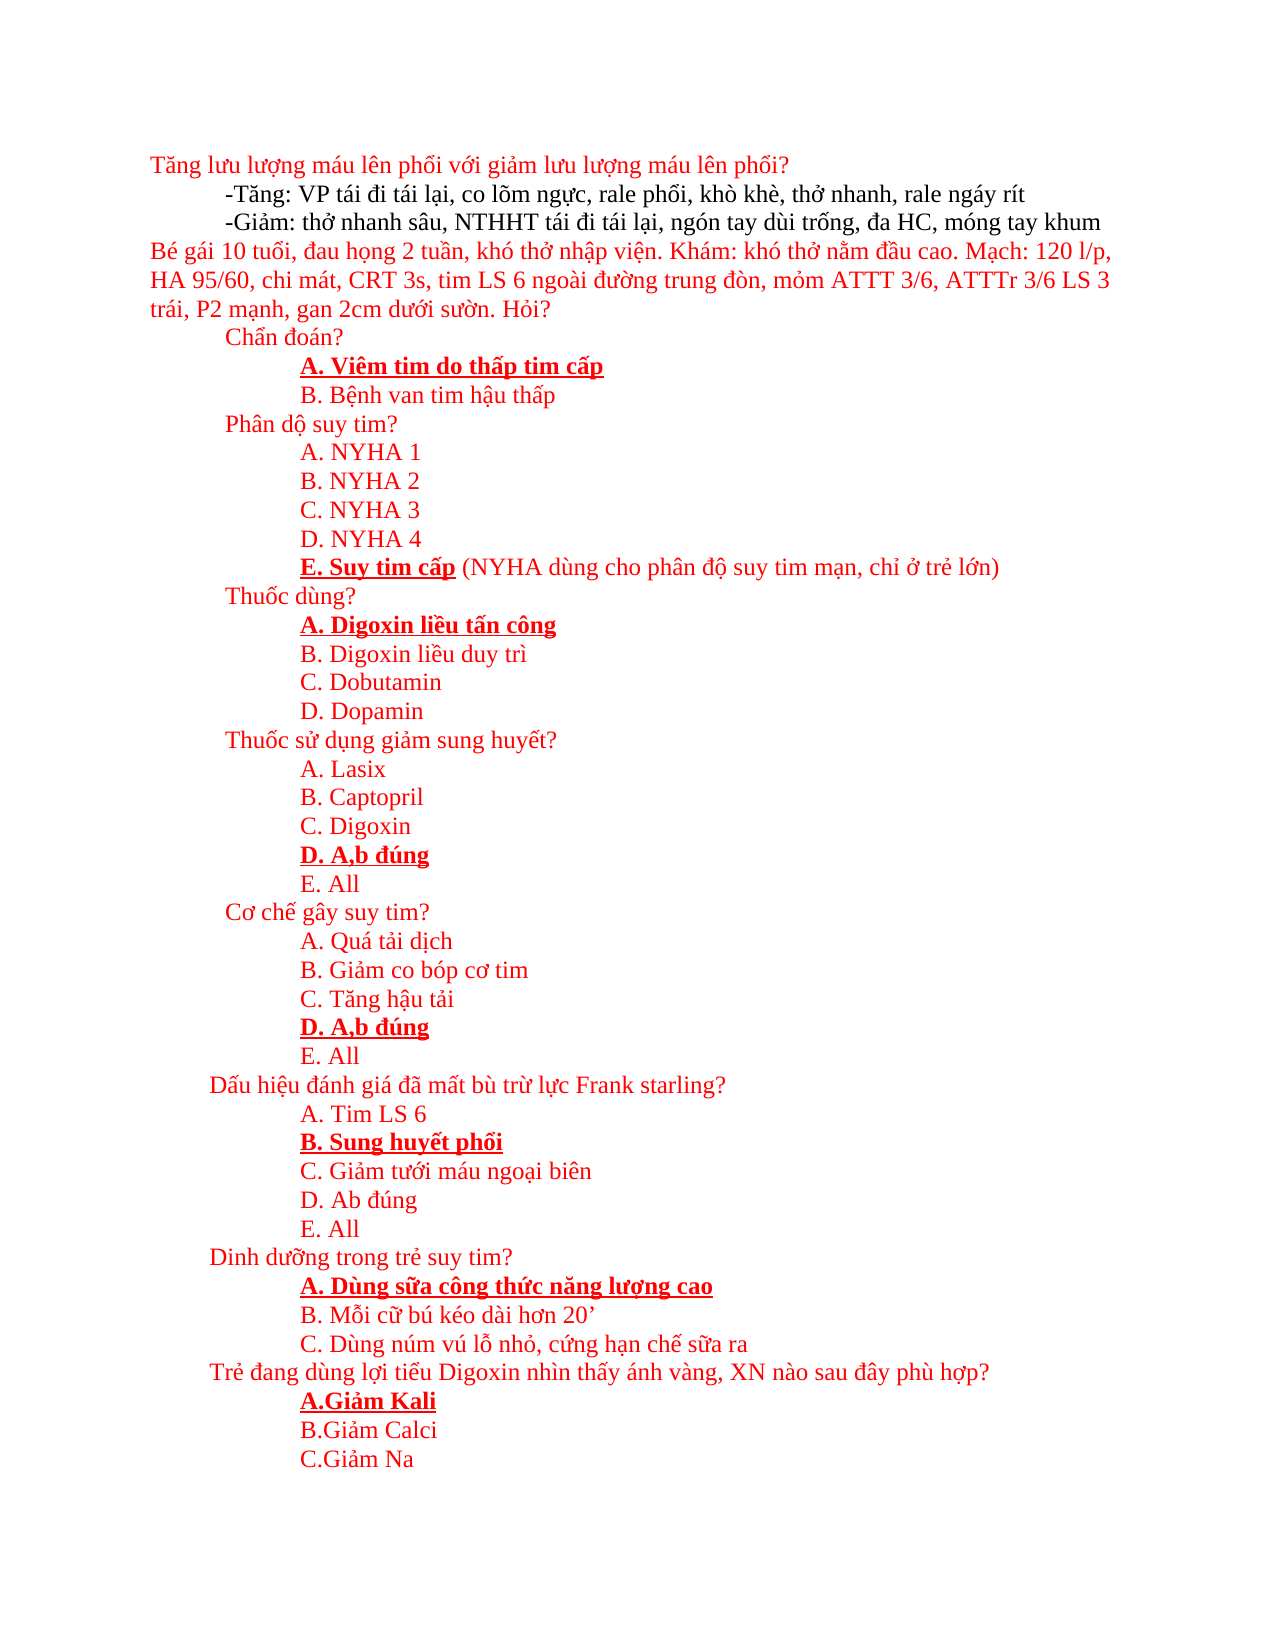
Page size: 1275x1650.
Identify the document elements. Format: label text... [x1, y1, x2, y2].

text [150, 236, 1125, 1472]
text -Tăng: VP tái đi tái lại, co lõm ngực, rale phổi, khò khè, thở nhanh, rale ngáy rít [150, 179, 1125, 207]
text Tăng lưu lượng máu lên phổi với giảm lưu lượng máu lên phổi? [150, 150, 1125, 179]
text -Giảm: thở nhanh sâu, NTHHT tái đi tái lại, ngón tay dùi trống, đa HC, móng tay khum [150, 207, 1125, 236]
